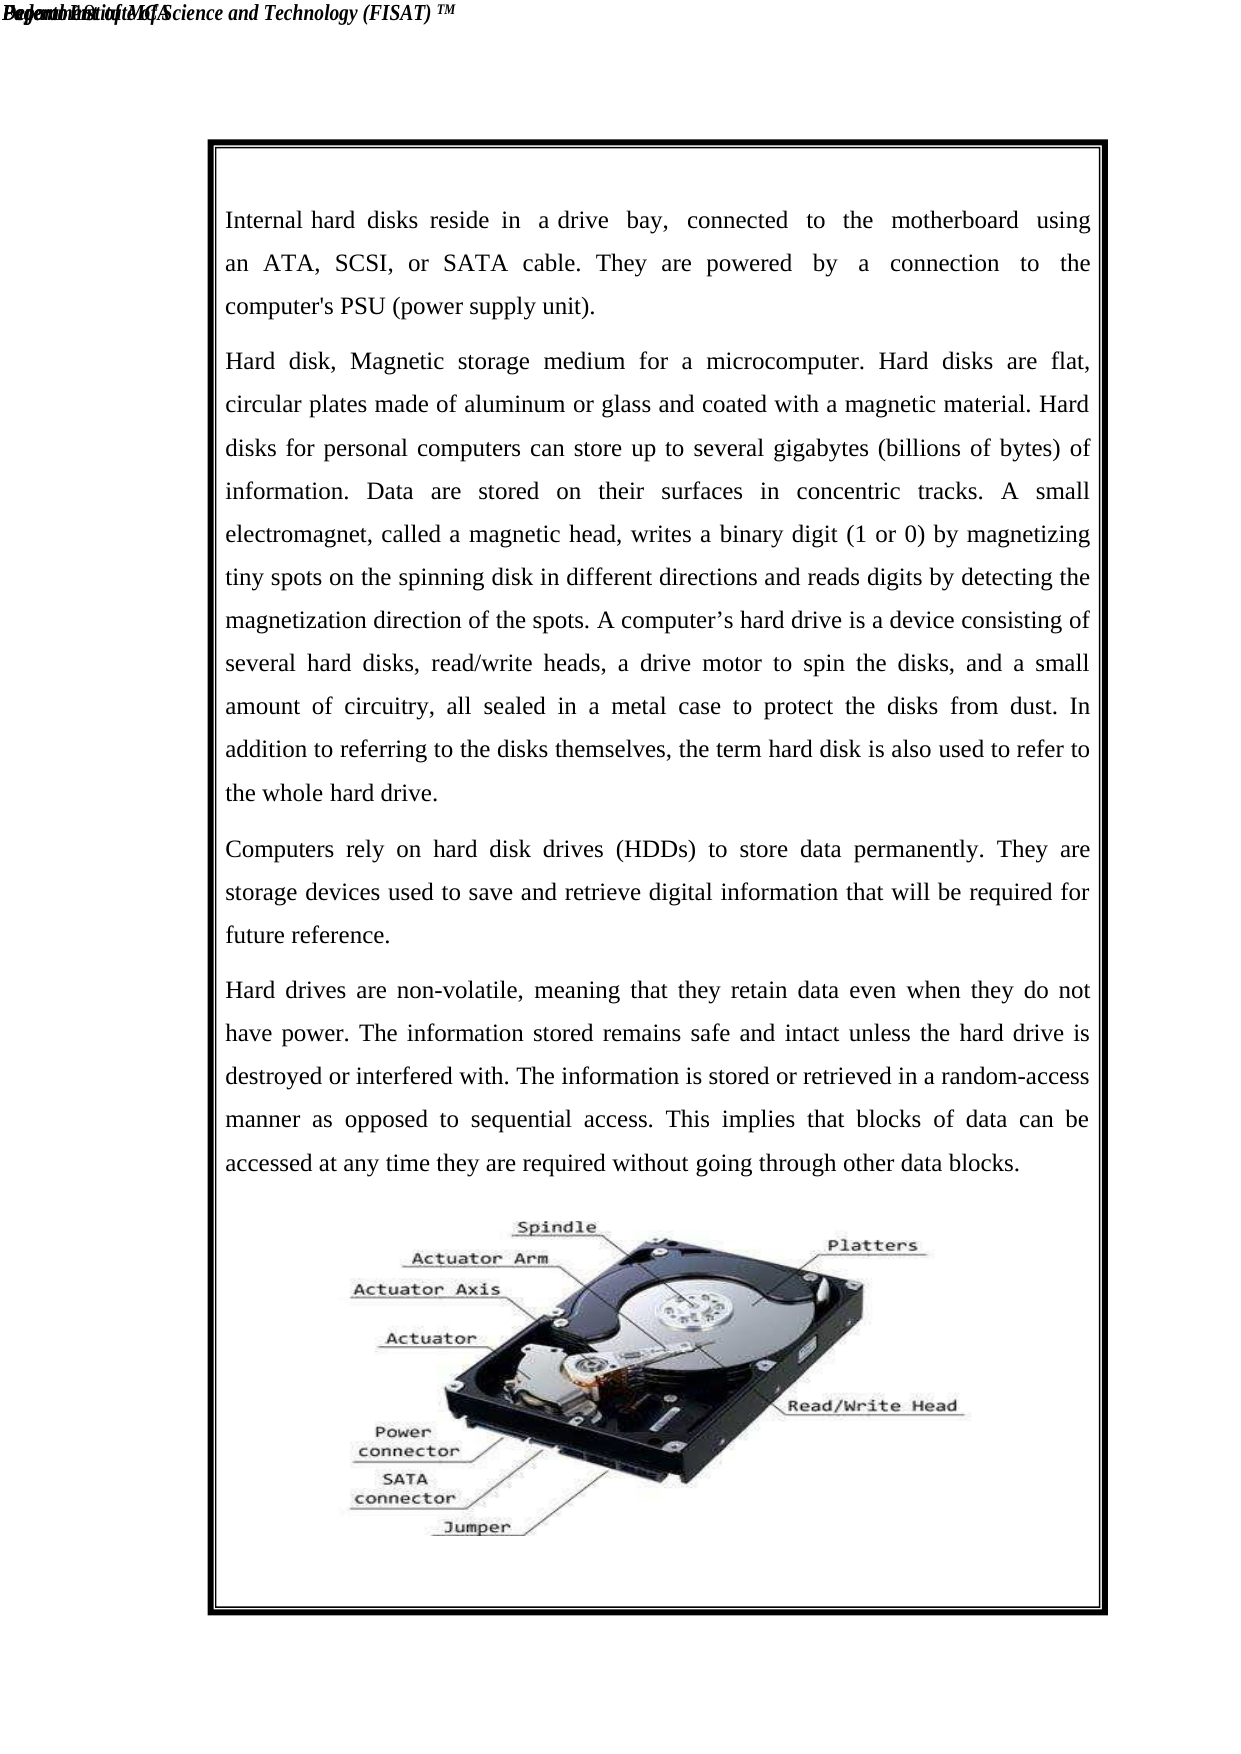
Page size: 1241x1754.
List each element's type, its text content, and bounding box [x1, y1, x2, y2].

text Hard drives are non-volatile, meaning that they retain data even when they do not have power. The information stored remains safe and intact unless the hard drive is destroyed or interfered with. The information is stored or retrieved in a random-access manner as opposed to sequential access. This implies that blocks of data can be accessed at any time they are required without going through other data blocks. [225, 975, 1090, 1176]
text Hard disk, Magnetic storage medium for a microcomputer. Hard disks are flat, circular plates made of aluminum or glass and coated with a magnetic material. Hard disks for personal computers can store up to several gigabytes (billions of bytes) of information. Data are stored on their surfaces in concentric tracks. A small electromagnet, called a magnetic head, writes a binary digit (1 or 0) by magnetizing tiny spots on the spinning disk in different directions and reads digits by detecting the magnetization direction of the spots. A computer’s hard drive is a device consisting of several hard disks, read/write heads, a drive motor to spin the disks, and a small amount of circuitry, all sealed in a metal case to protect the disks from dust. In addition to referring to the disks themselves, the term hard disk is also used to refer to the whole hard drive. [225, 346, 1091, 806]
picture [338, 1221, 972, 1536]
text Computers rely on hard disk drives (HDDs) to store data permanently. They are storage devices used to save and retrieve digital information that will be required for future reference. [225, 834, 1091, 949]
text Internal hard disks reside in a drive bay, connected to the motherboard using an ATA, SCSI, or SATA cable. They are powered by a connection to the computer's PSU (power supply unit). [225, 205, 1091, 320]
